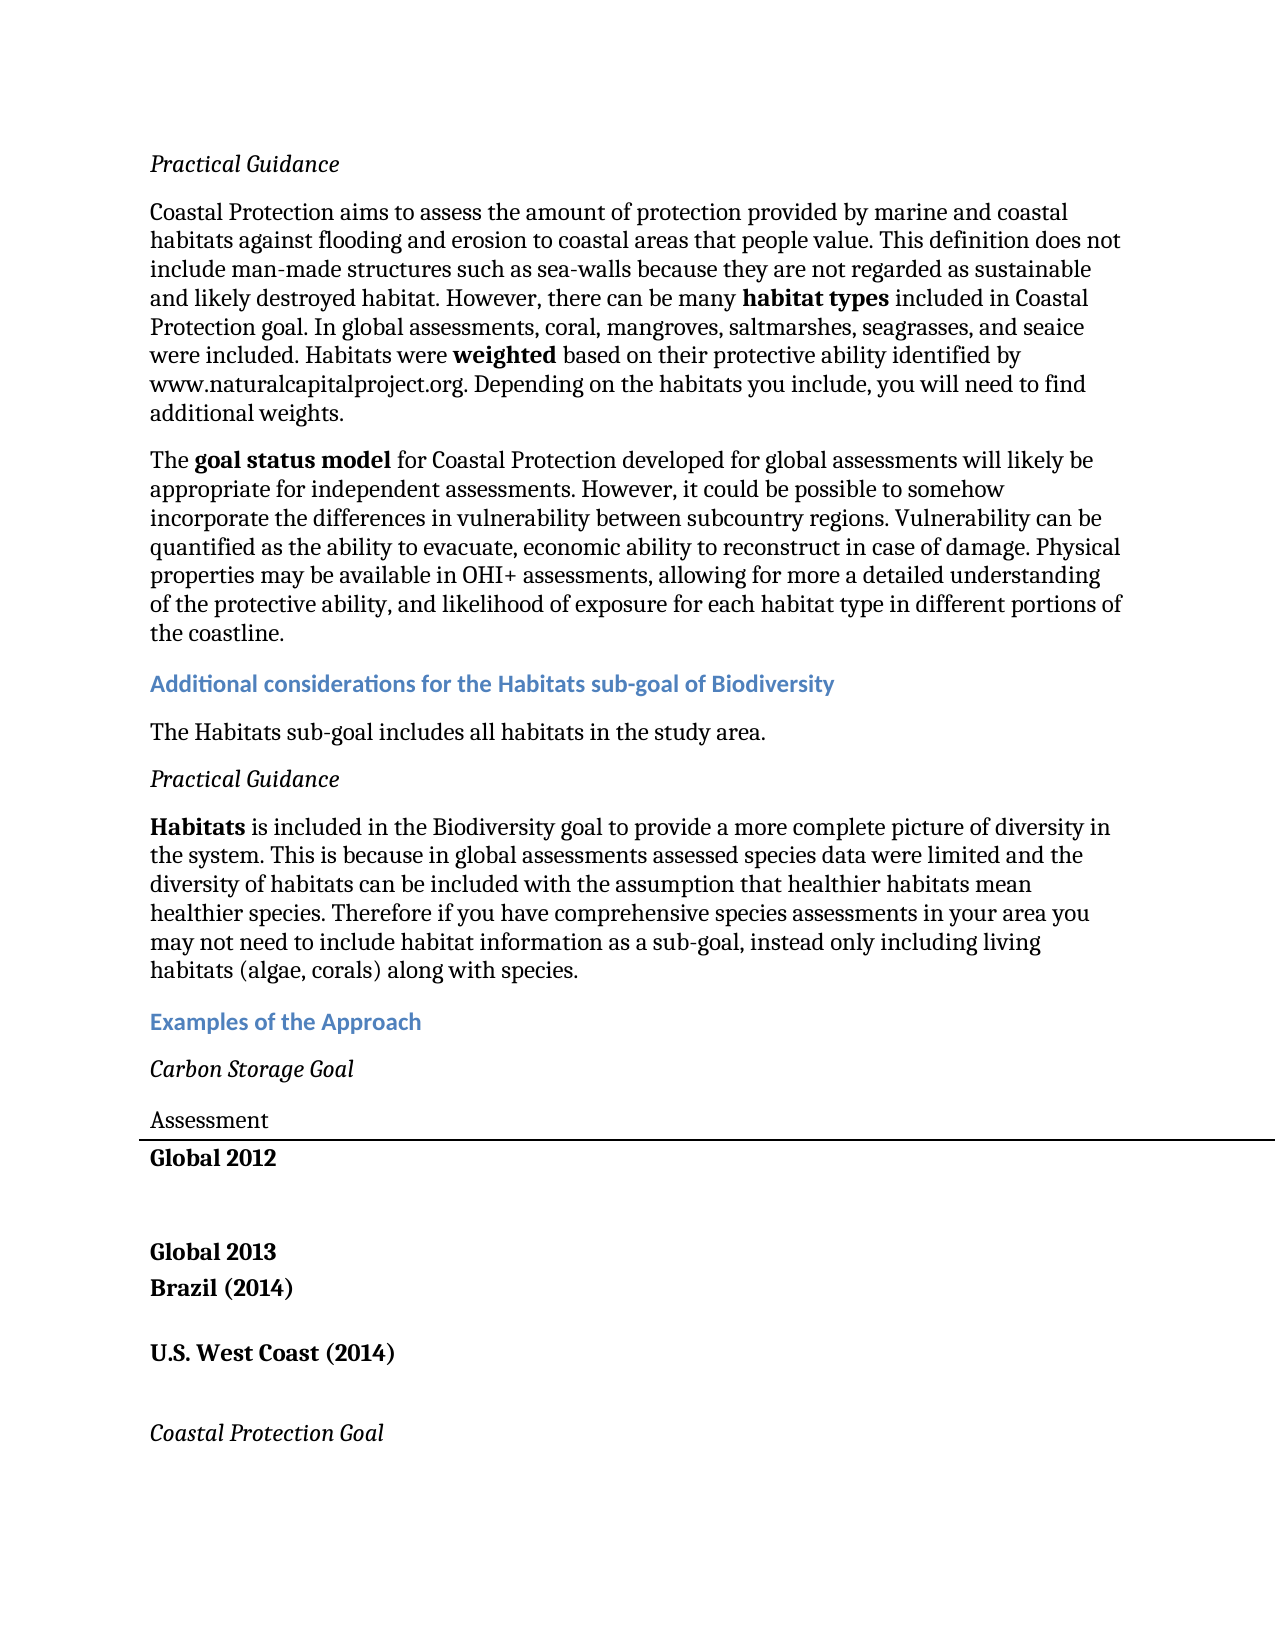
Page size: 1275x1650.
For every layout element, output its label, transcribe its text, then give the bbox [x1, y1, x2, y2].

text Practical Guidance [150, 150, 1125, 179]
text Practical Guidance [150, 765, 1125, 794]
text Carbon Storage Goal [150, 1055, 1125, 1084]
table_cell Brazil (2014) [139, 1271, 1275, 1336]
table_cell Global 2012 [139, 1141, 1275, 1234]
text The Habitats sub-goal includes all habitats in the study area. [150, 718, 1125, 746]
table_cell U.S. West Coast (2014) [139, 1336, 1275, 1401]
table_header Assessment [139, 1103, 1275, 1139]
text Coastal Protection Goal [150, 1419, 1125, 1448]
subtitle Additional considerations for the Habitats sub-goal of Biodiversity [150, 668, 1125, 699]
subtitle Examples of the Approach [150, 1006, 1125, 1036]
text Coastal Protection aims to assess the amount of protection provided by marine and coastal habitats against flooding and erosion to coastal areas that people value. This definition does not include man-made structures such as sea-walls because they are not regarded as sustainable and likely destroyed habitat. However, there can be many habitat types included in Coastal Protection goal. In global assessments, coral, mangroves, saltmarshes, seagrasses, and seaice were included. Habitats were weighted based on their protective ability identified by www.naturalcapitalproject.org. Depending on the habitats you include, you will need to find additional weights. [150, 197, 1125, 427]
text The goal status model for Coastal Protection developed for global assessments will likely be appropriate for independent assessments. However, it could be possible to somehow incorporate the differences in vulnerability between subcountry regions. Vulnerability can be quantified as the ability to evacuate, economic ability to reconstruct in case of damage. Physical properties may be available in OHI+ assessments, allowing for more a detailed understanding of the protective ability, and likelihood of exposure for each habitat type in different portions of the coastline. [150, 446, 1125, 647]
table_cell Global 2013 [139, 1234, 1275, 1271]
text Habitats is included in the Biodiversity goal to provide a more complete picture of diversity in the system. This is because in global assessments assessed species data were limited and the diversity of habitats can be included with the assumption that healthier habitats mean healthier species. Therefore if you have comprehensive species assessments in your area you may not need to include habitat information as a sub-goal, instead only including living habitats (algae, corals) along with species. [150, 813, 1125, 985]
